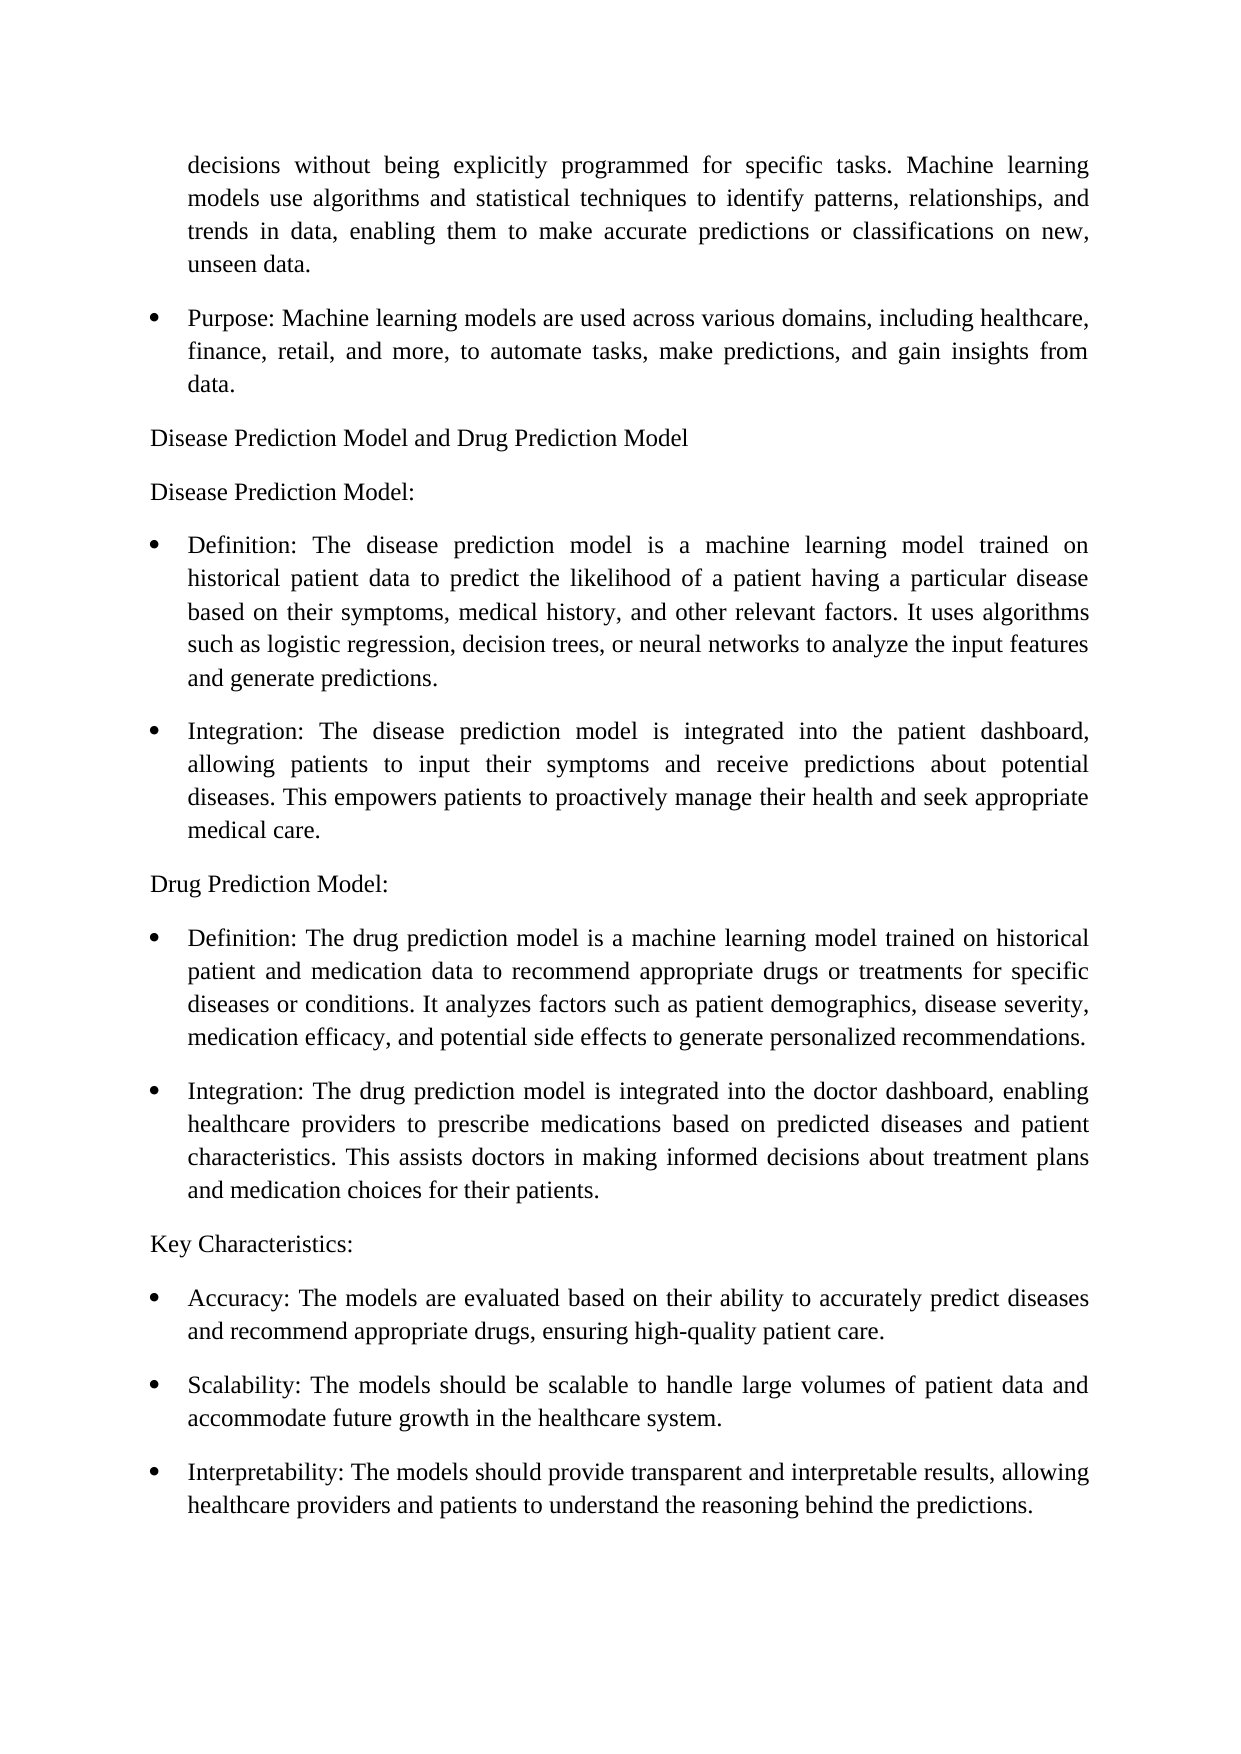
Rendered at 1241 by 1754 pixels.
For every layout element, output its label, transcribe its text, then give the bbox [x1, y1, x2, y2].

text Disease Prediction Model: [150, 477, 1090, 505]
text Drug Prediction Model: [150, 869, 1090, 898]
list Scalability: The models should be scalable to handle large volumes of patient data and accommodate future growth in the healthcare system. [150, 1370, 1090, 1432]
text Key Characteristics: [150, 1229, 1090, 1258]
list Integration: The drug prediction model is integrated into the doctor dashboard, enabling healthcare providers to prescribe medications based on predicted diseases and patient characteristics. This assists doctors in making informed decisions about treatment plans and medication choices for their patients. [150, 1076, 1090, 1204]
list Purpose: Machine learning models are used across various domains, including healthcare, finance, retail, and more, to automate tasks, make predictions, and gain insights from data. [150, 303, 1090, 398]
list Definition: The drug prediction model is a machine learning model trained on historical patient and medication data to recommend appropriate drugs or treatments for specific diseases or conditions. It analyzes factors such as patient demographics, disease severity, medication efficacy, and potential side effects to generate personalized recommendations. [150, 923, 1090, 1051]
list Accuracy: The models are evaluated based on their ability to accurately predict diseases and recommend appropriate drugs, ensuring high-quality patient care. [150, 1283, 1090, 1345]
text Disease Prediction Model and Drug Prediction Model [150, 423, 1090, 452]
list Definition: The disease prediction model is a machine learning model trained on historical patient data to predict the likelihood of a patient having a particular disease based on their symptoms, medical history, and other relevant factors. It uses algorithms such as logistic regression, decision trees, or neural networks to analyze the input features and generate predictions. [150, 531, 1090, 691]
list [150, 150, 1090, 278]
list Interpretability: The models should provide transparent and interpretable results, allowing healthcare providers and patients to understand the reasoning behind the predictions. [150, 1457, 1090, 1518]
list Integration: The disease prediction model is integrated into the patient dashboard, allowing patients to input their symptoms and receive predictions about potential diseases. This empowers patients to proactively manage their health and seek appropriate medical care. [150, 716, 1090, 844]
